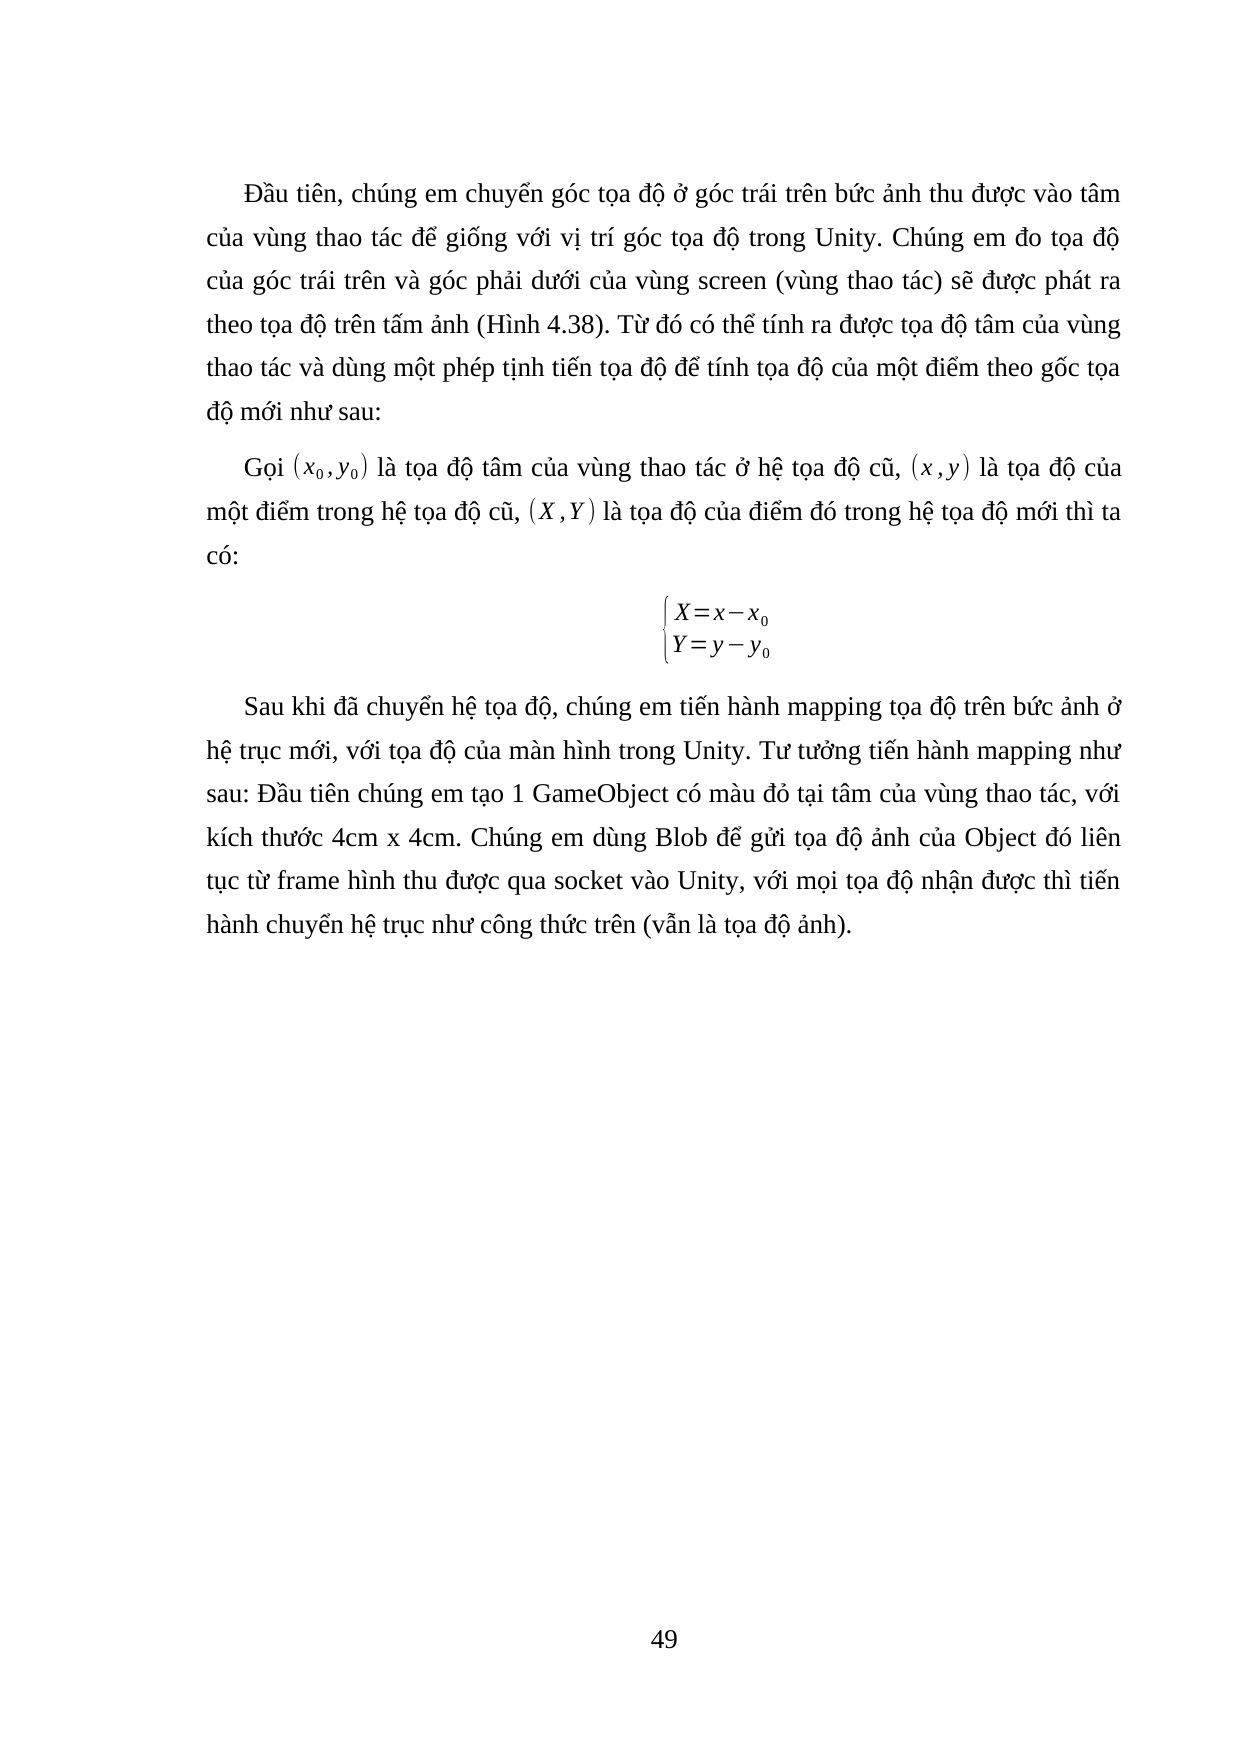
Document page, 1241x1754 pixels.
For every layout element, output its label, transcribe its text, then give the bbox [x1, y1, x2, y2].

text Gọi là tọa độ tâm của vùng thao tác ở hệ tọa độ cũ, là tọa độ của một điểm trong hệ tọa độ cũ, là tọa độ của điểm đó trong hệ tọa độ mới thì ta có: [206, 451, 1122, 570]
text Sau khi đã chuyển hệ tọa độ, chúng em tiến hành mapping tọa độ trên bức ảnh ở hệ trục mới, với tọa độ của màn hình trong Unity. Tư tưởng tiến hành mapping như sau: Đầu tiên chúng em tạo 1 GameObject có màu đỏ tại tâm của vùng thao tác, với kích thước 4cm x 4cm. Chúng em dùng Blob để gửi tọa độ ảnh của Object đó liên tục từ frame hình thu được qua socket vào Unity, với mọi tọa độ nhận được thì tiến hành chuyển hệ trục như công thức trên (vẫn là tọa độ ảnh). [206, 690, 1122, 939]
